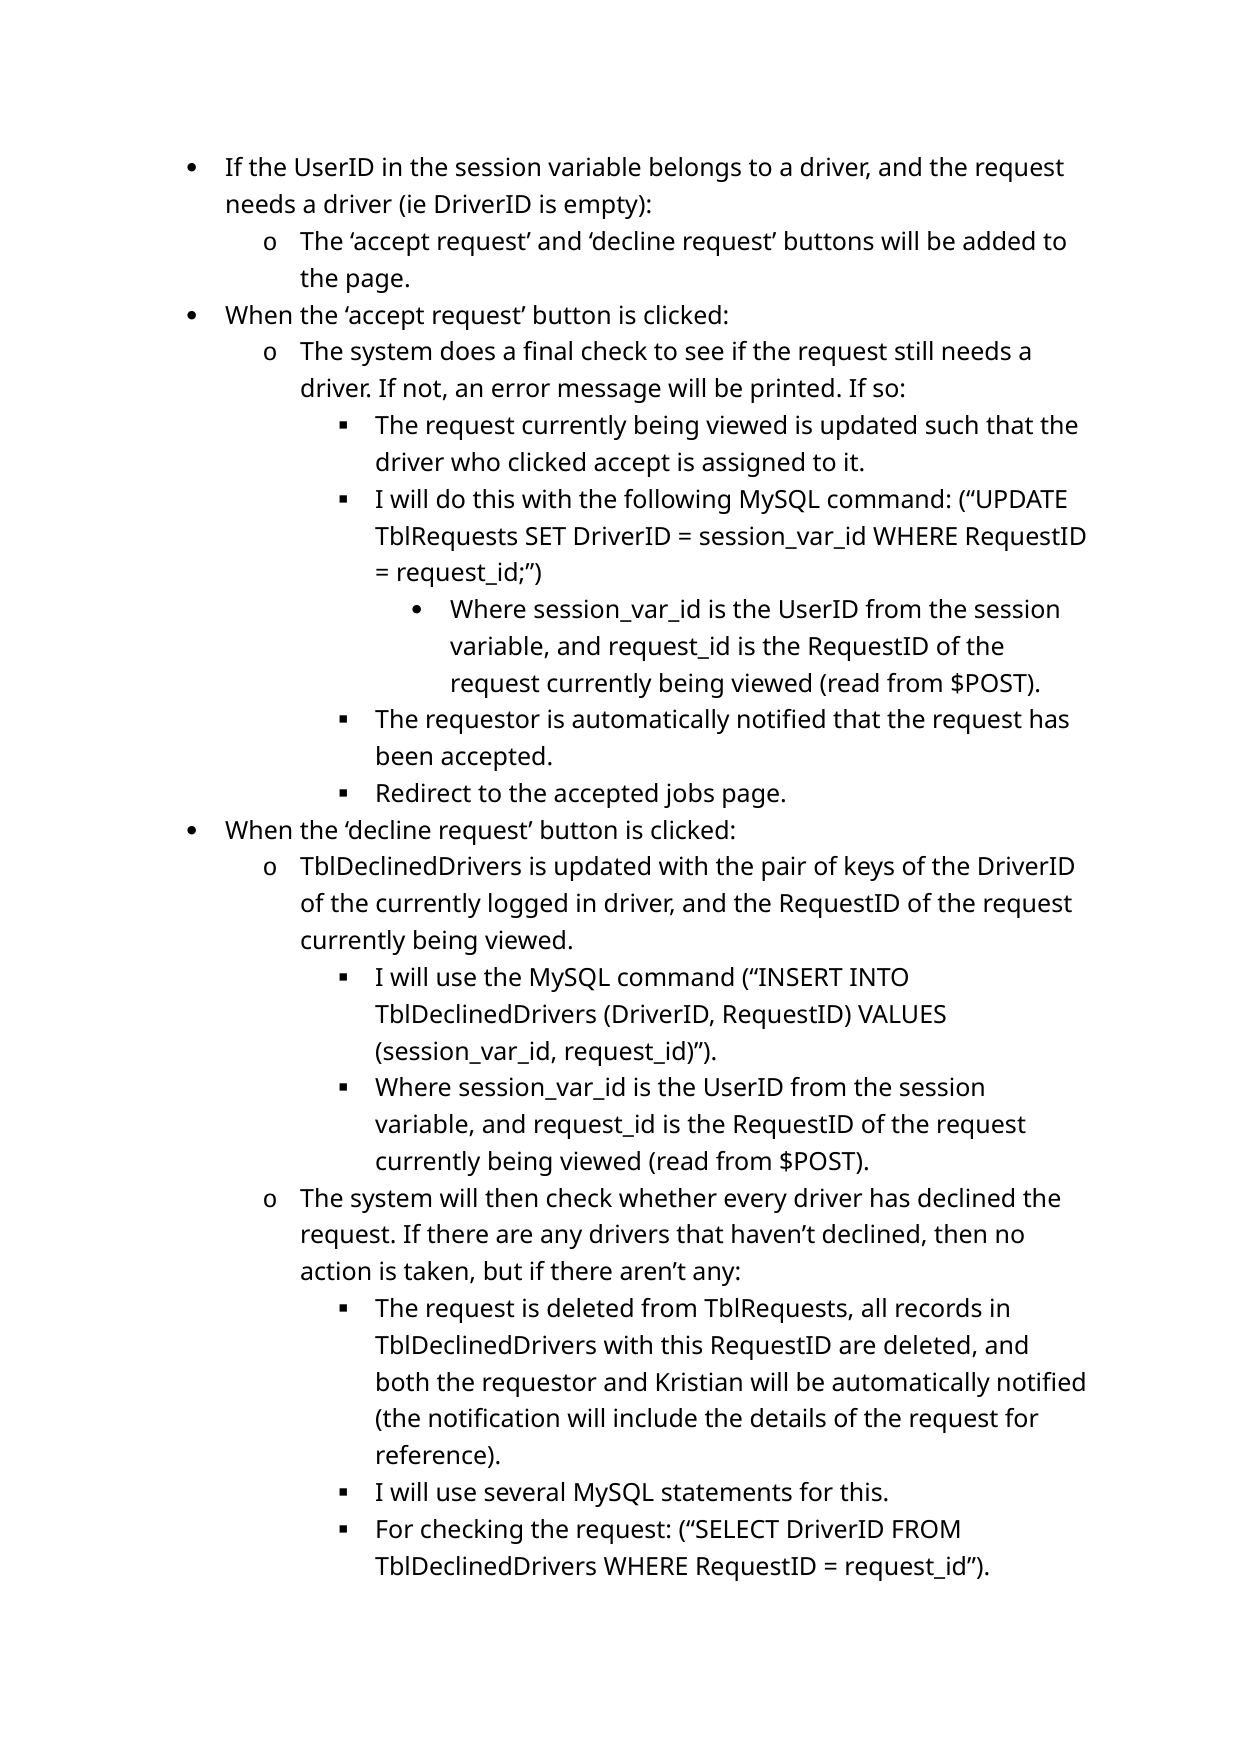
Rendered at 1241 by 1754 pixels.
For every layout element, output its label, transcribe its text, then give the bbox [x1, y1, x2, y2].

list Where session_var_id is the UserID from the session variable, and request_id is the RequestID of the request currently being viewed (read from $POST). [412, 592, 1090, 699]
list I will use several MySQL statements for this. [337, 1474, 1090, 1509]
list TblDeclinedDrivers is updated with the pair of keys of the DriverID of the currently logged in driver, and the RequestID of the request currently being viewed. [262, 849, 1090, 957]
list Redirect to the accepted jobs page. [337, 776, 1090, 809]
list For checking the request: (“SELECT DriverID FROM TblDeclinedDrivers WHERE RequestID = request_id”). [337, 1511, 1090, 1582]
list The system does a final check to see if the request still needs a driver. If not, an error message will be printed. If so: [262, 334, 1090, 405]
list When the ‘decline request’ button is clicked: [187, 812, 1090, 846]
list The system will then check whether every driver has declined the request. If there are any drivers that haven’t declined, then no action is taken, but if there aren’t any: [262, 1180, 1090, 1288]
list If the UserID in the session variable belongs to a driver, and the request needs a driver (ie DriverID is empty): [187, 150, 1090, 221]
list I will use the MySQL command (“INSERT INTO TblDeclinedDrivers (DriverID, RequestID) VALUES (session_var_id, request_id)”). [337, 959, 1090, 1067]
list The request currently being viewed is updated such that the driver who clicked accept is assigned to it. [337, 408, 1090, 479]
list The ‘accept request’ and ‘decline request’ buttons will be added to the page. [262, 223, 1090, 294]
list The requestor is automatically notified that the request has been accepted. [337, 702, 1090, 773]
list I will do this with the following MySQL command: (“UPDATE TblRequests SET DriverID = session_var_id WHERE RequestID = request_id;”) [337, 481, 1090, 589]
list When the ‘accept request’ button is clicked: [187, 297, 1090, 331]
list The request is deleted from TblRequests, all records in TblDeclinedDrivers with this RequestID are deleted, and both the requestor and Kristian will be automatically notified (the notification will include the details of the request for reference). [337, 1291, 1090, 1472]
list Where session_var_id is the UserID from the session variable, and request_id is the RequestID of the request currently being viewed (read from $POST). [337, 1070, 1090, 1177]
